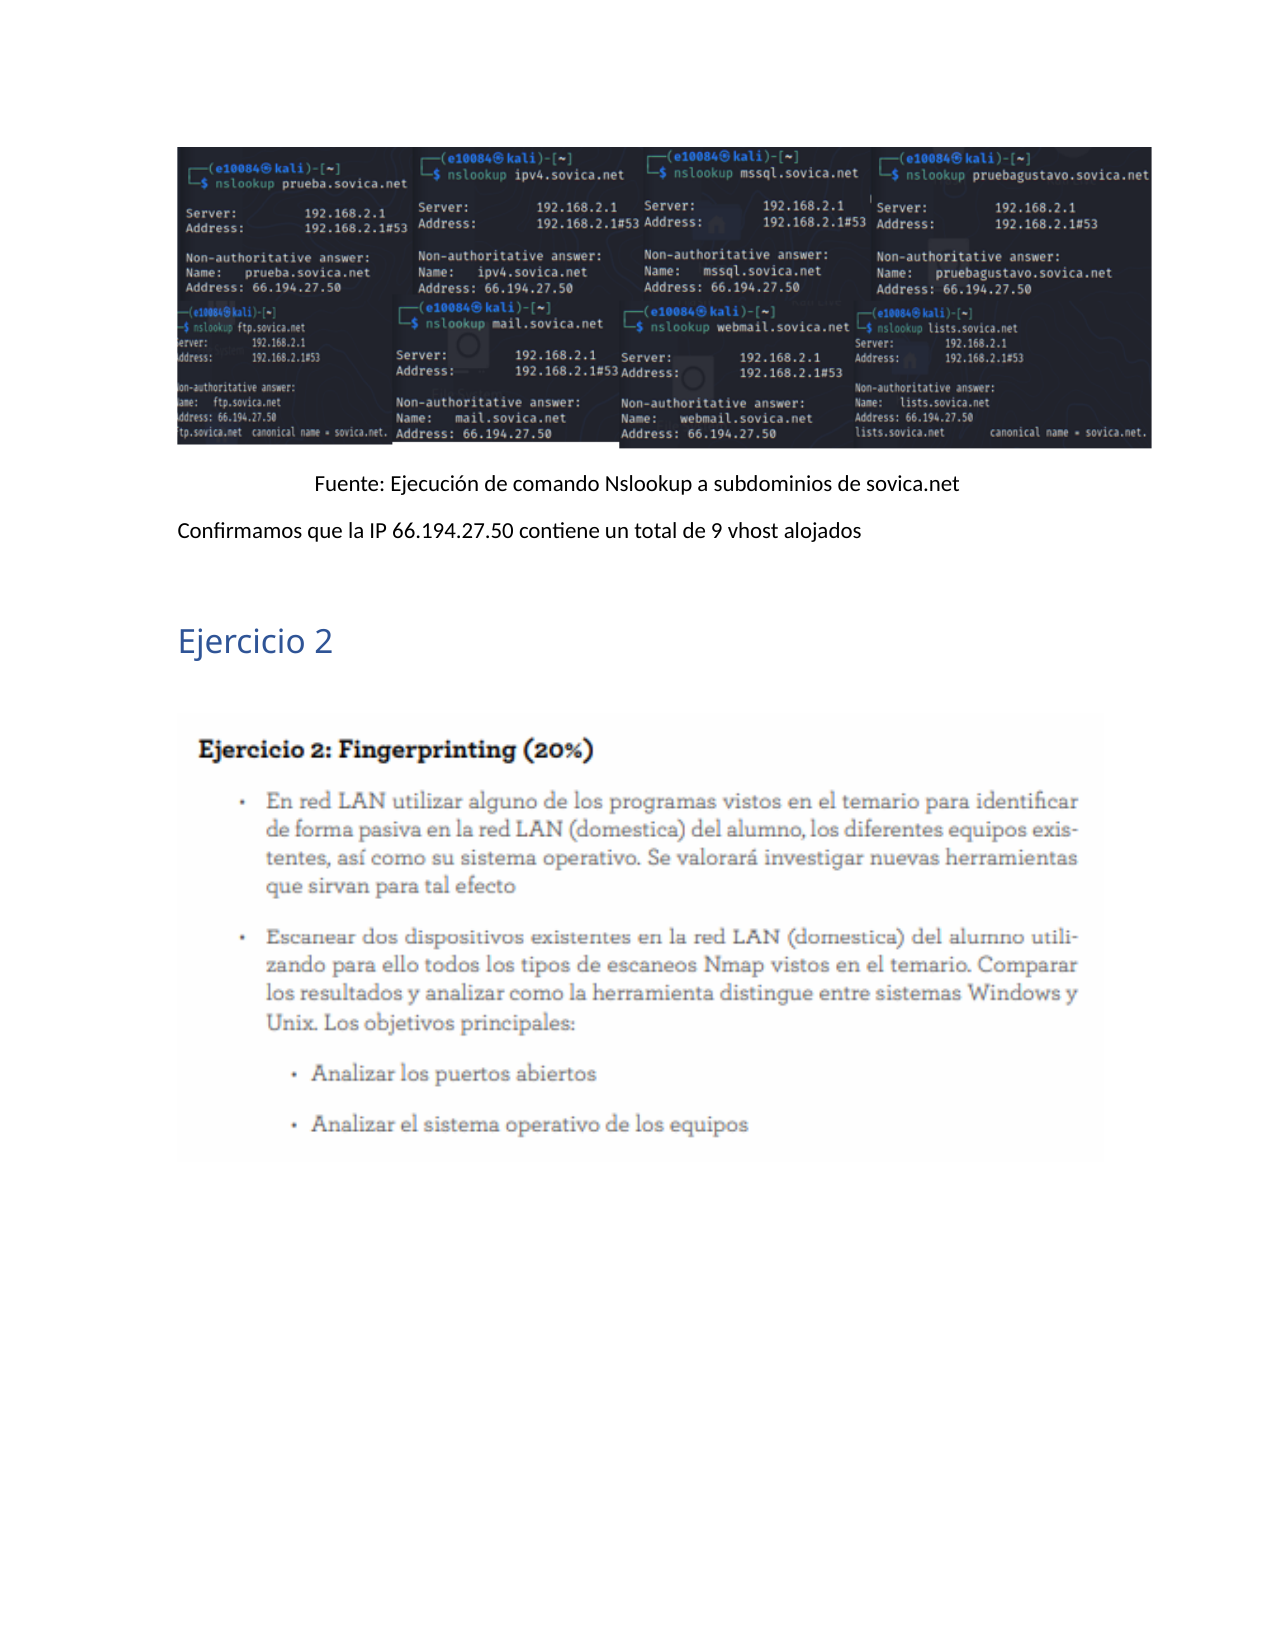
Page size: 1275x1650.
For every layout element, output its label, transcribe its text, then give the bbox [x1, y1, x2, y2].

picture [177, 147, 1153, 451]
text Fuente: Ejecución de comando Nslookup a subdominios de sovica.net [177, 469, 1098, 497]
text Confirmamos que la IP 66.194.27.50 contiene un total de 9 vhost alojados [177, 516, 1098, 544]
picture [177, 713, 1105, 1162]
subtitle Ejercicio 2 [177, 618, 1098, 663]
